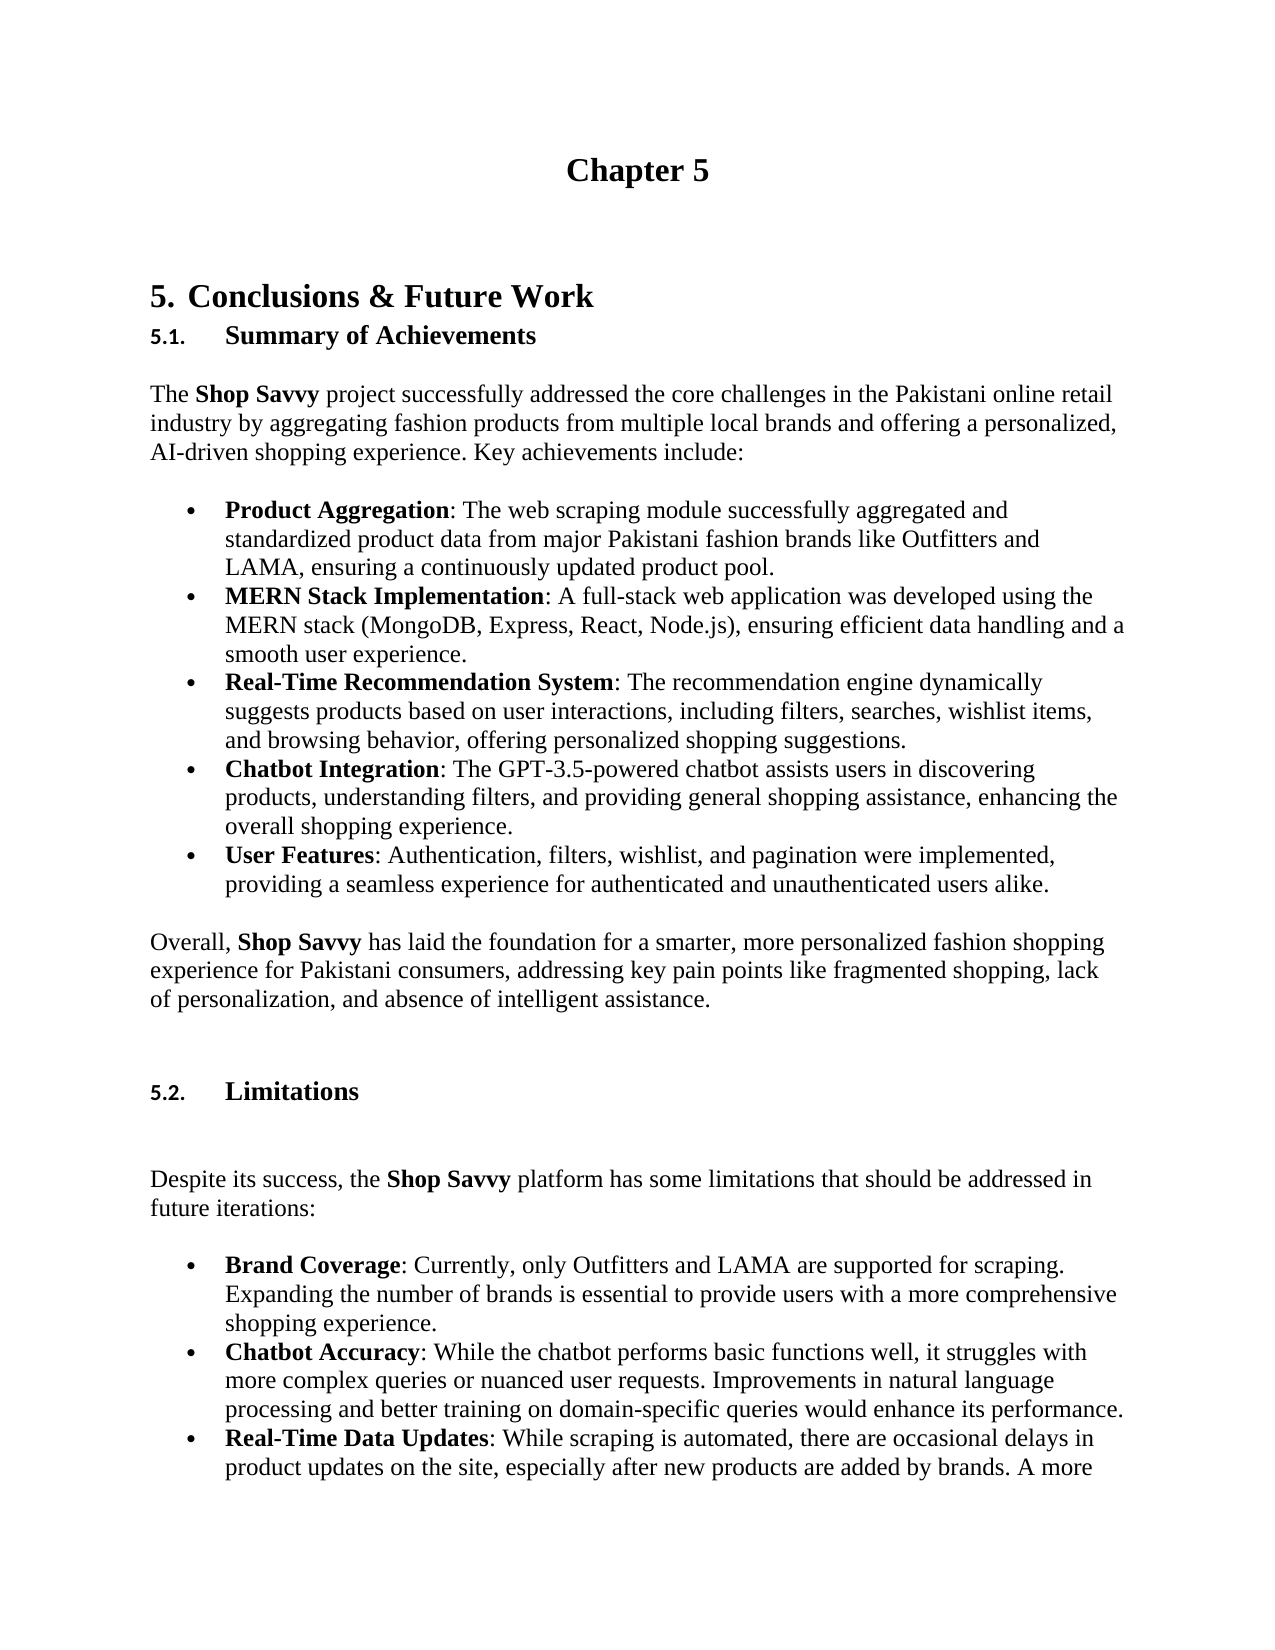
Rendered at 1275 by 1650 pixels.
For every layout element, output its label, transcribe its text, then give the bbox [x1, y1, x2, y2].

text The Shop Savvy project successfully addressed the core challenges in the Pakistani online retail industry by aggregating fashion products from multiple local brands and offering a personalized, AI-driven shopping experience. Key achievements include: [150, 379, 1125, 466]
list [187, 1423, 1125, 1481]
list Brand Coverage: Currently, only Outfitters and LAMA are supported for scraping. Expanding the number of brands is essential to provide users with a more comprehensive shopping experience. [187, 1251, 1125, 1337]
text Overall, Shop Savvy has laid the foundation for a smarter, more personalized fashion shopping experience for Pakistani consumers, addressing key pain points like fragmented shopping, lack of personalization, and absence of intelligent assistance. [150, 927, 1125, 1013]
subtitle Limitations [150, 1075, 1125, 1106]
text Despite its success, the Shop Savvy platform has some limitations that should be addressed in future iterations: [150, 1164, 1125, 1221]
list Real-Time Recommendation System: The recommendation engine dynamically suggests products based on user interactions, including filters, searches, wishlist items, and browsing behavior, offering personalized shopping suggestions. [187, 667, 1125, 754]
list Chatbot Integration: The GPT-3.5-powered chatbot assists users in discovering products, understanding filters, and providing general shopping assistance, enhancing the overall shopping experience. [187, 754, 1125, 840]
subtitle Conclusions & Future Work [150, 277, 1125, 315]
list User Features: Authentication, filters, wishlist, and pagination were implemented, providing a seamless experience for authenticated and unauthenticated users alike. [187, 840, 1125, 897]
subtitle Summary of Achievements [150, 319, 1125, 350]
text Chapter 5 [150, 150, 1125, 188]
list MERN Stack Implementation: A full-stack web application was developed using the MERN stack (MongoDB, Express, React, Node.js), ensuring efficient data handling and a smooth user experience. [187, 581, 1125, 667]
list Chatbot Accuracy: While the chatbot performs basic functions well, it struggles with more complex queries or nuanced user requests. Improvements in natural language processing and better training on domain-specific queries would enhance its performance. [187, 1337, 1125, 1423]
list Product Aggregation: The web scraping module successfully aggregated and standardized product data from major Pakistani fashion brands like Outfitters and LAMA, ensuring a continuously updated product pool. [187, 495, 1125, 581]
